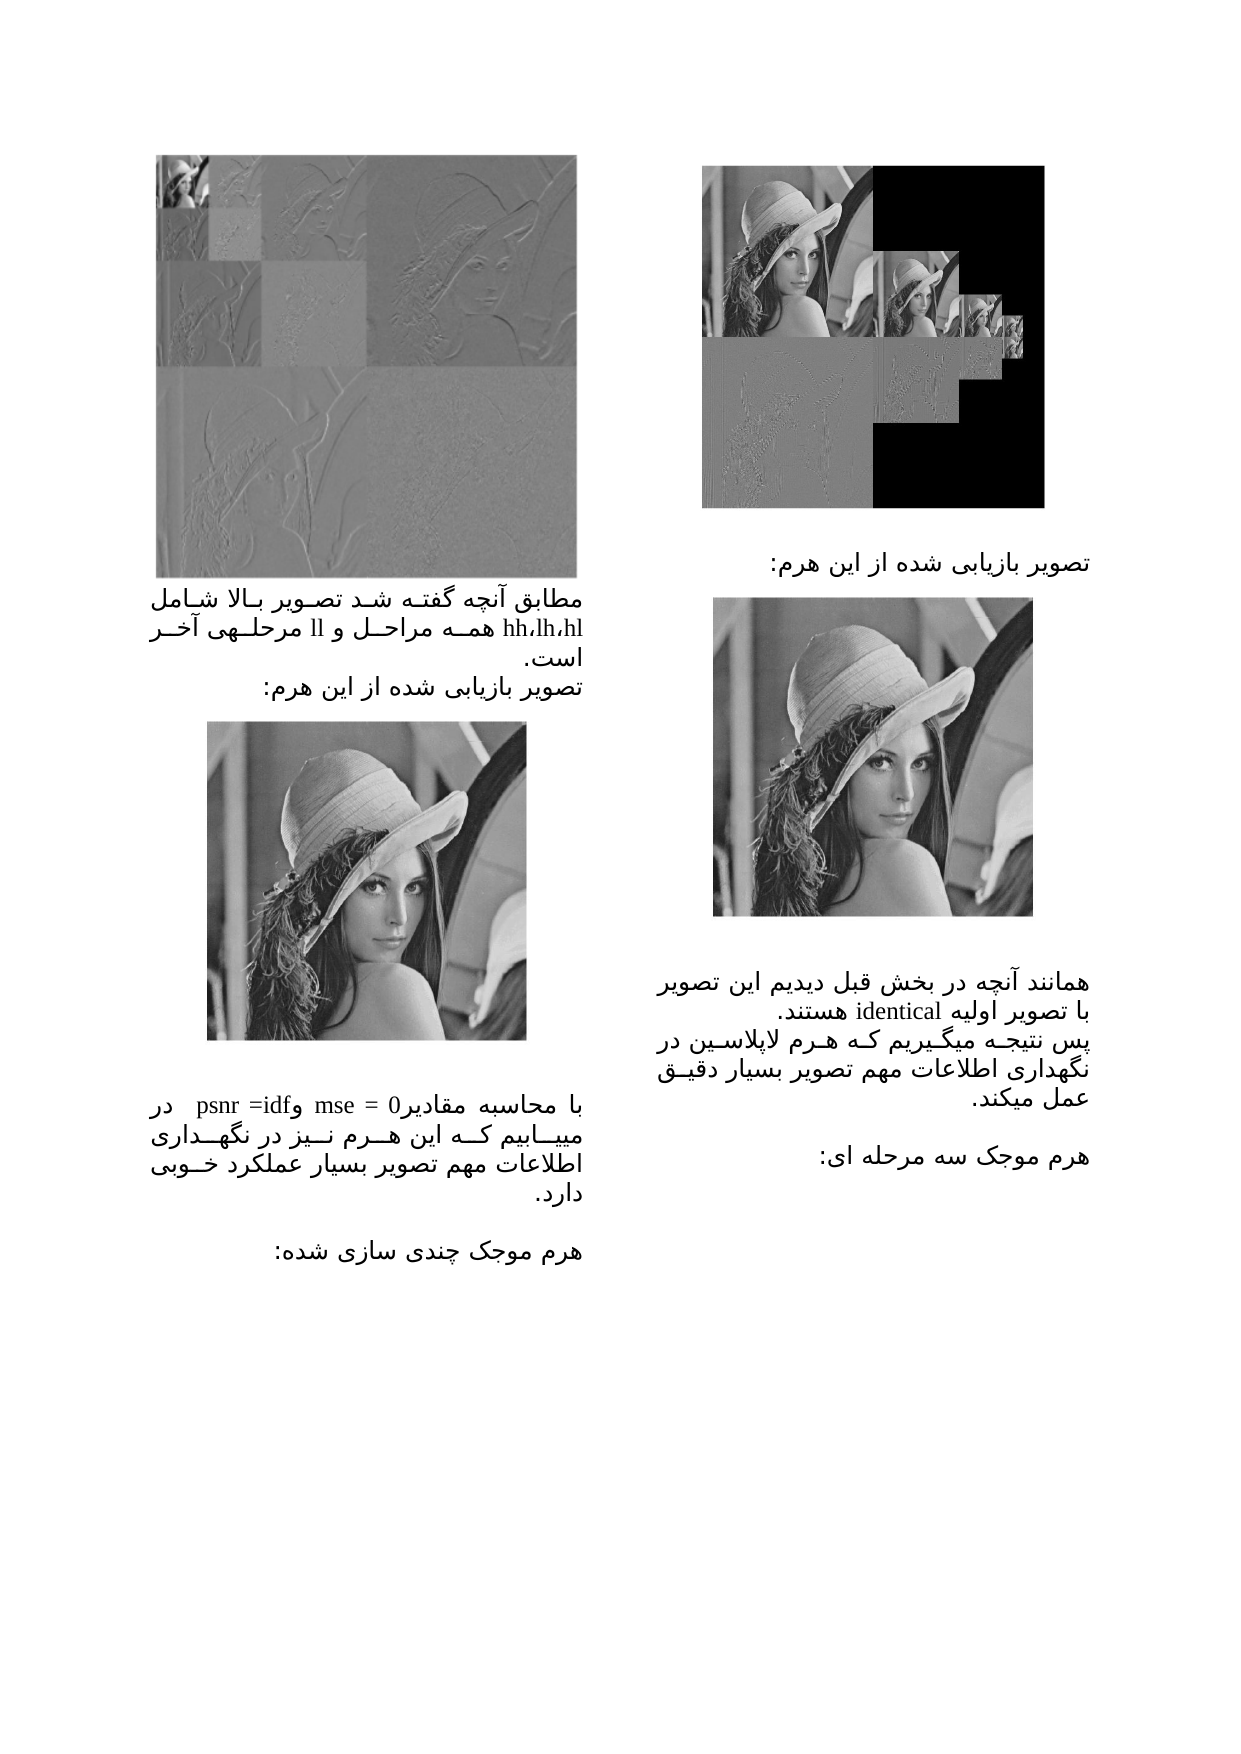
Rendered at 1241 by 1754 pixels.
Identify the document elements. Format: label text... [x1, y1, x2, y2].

text مطابق آنچه گفته شد تصویر بالا شامل hh،lh،hl همه مراحل و ll مرحلهی آخر است. [150, 585, 583, 672]
picture [657, 150, 1090, 549]
text هرم موجک چندی سازی شده: [150, 1236, 583, 1265]
picture [150, 701, 584, 1091]
text هرم موجک سه مرحله ای: [657, 1141, 1090, 1171]
text تصویر بازیابی شده از این هرم: [657, 549, 1090, 577]
text همانند آنچه در بخش قبل دیدیم این تصویر با تصویر اولیه identical هستند. [657, 967, 1090, 1025]
text با محاسبه مقادیرmse = 0 وpsnr =idf در مییابیم که این هرم نیز در نگهداری اطلاعات مهم تصویر بسیار عملکرد خوبی دارد. [150, 1091, 583, 1207]
picture [657, 577, 1090, 967]
text پس نتیجه میگیریم که هرم لاپلاسین در نگهداری اطلاعات مهم تصویر بسیار دقیق عمل میکند. [657, 1025, 1090, 1113]
text تصویر بازیابی شده از این هرم: [150, 672, 583, 701]
picture [150, 150, 584, 585]
